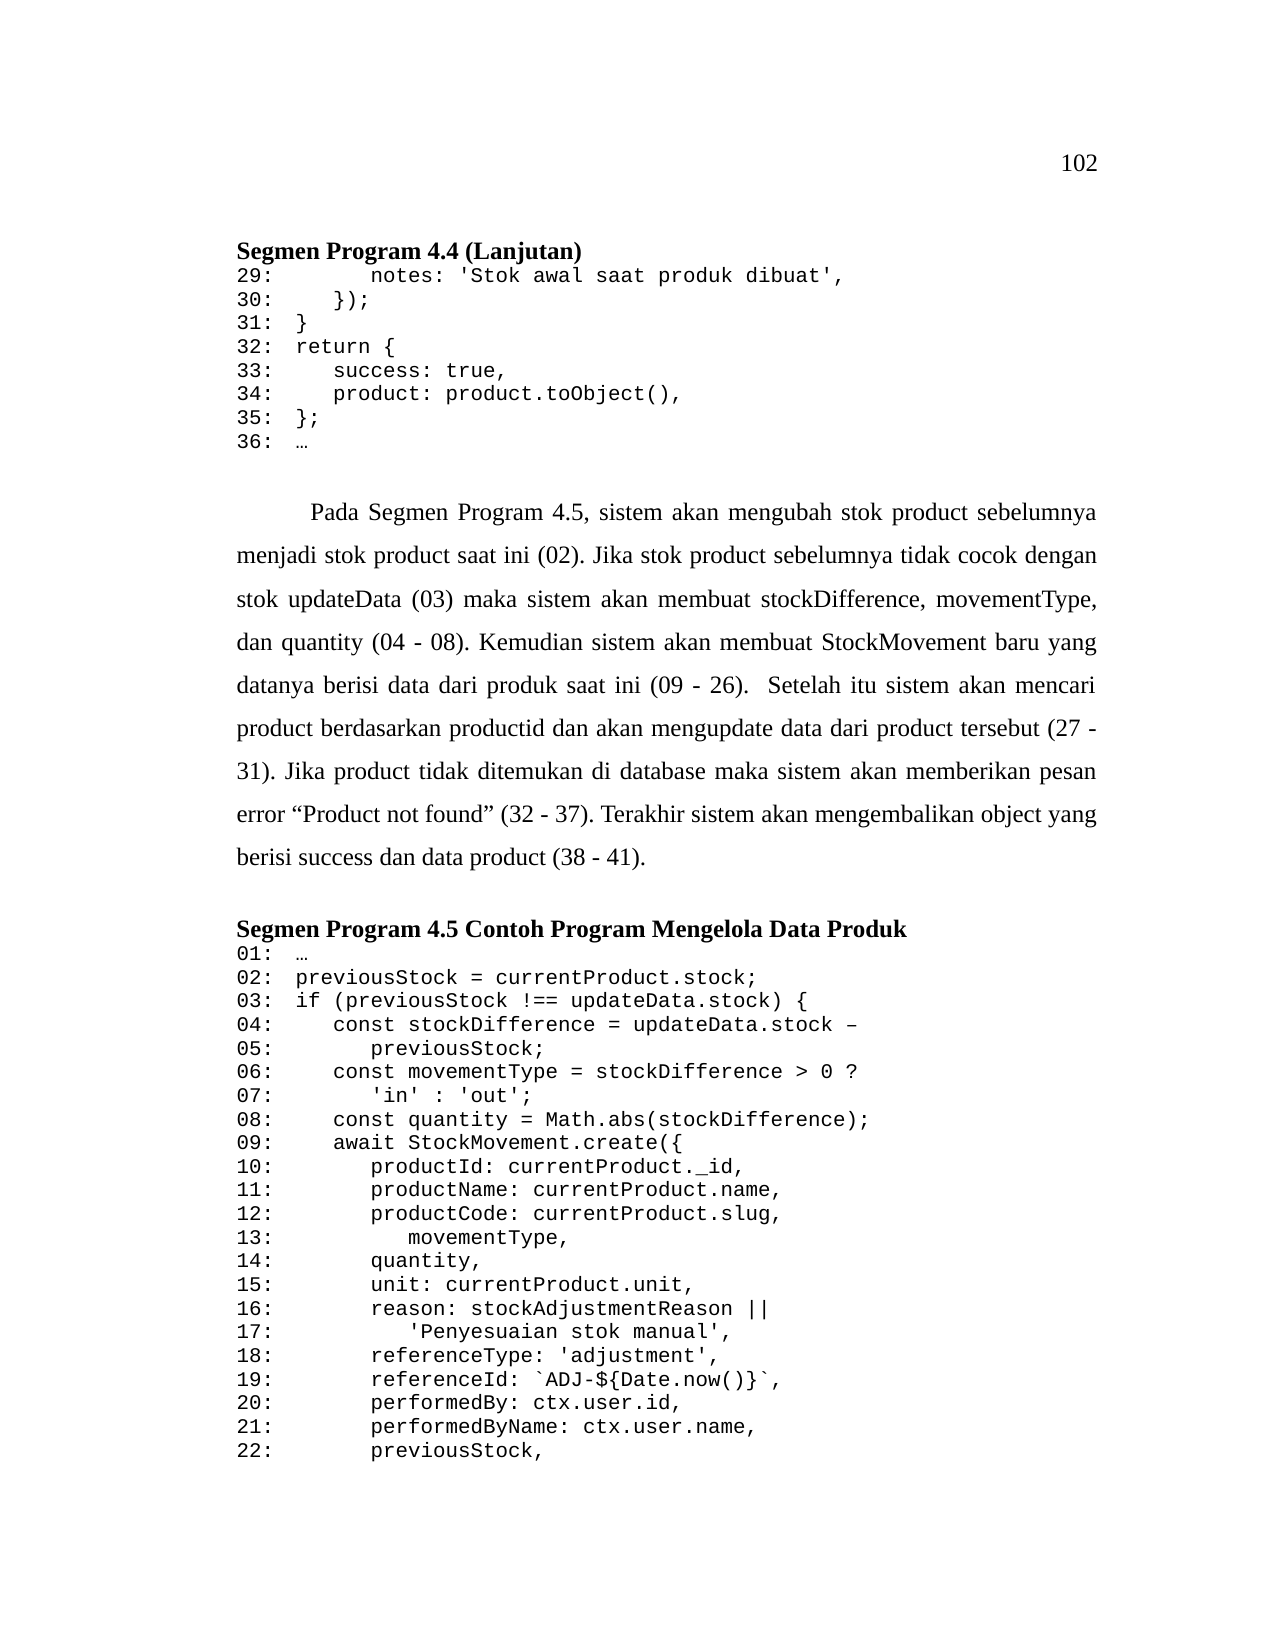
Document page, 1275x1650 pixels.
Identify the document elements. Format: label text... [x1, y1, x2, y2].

list referenceId: `ADJ-${Date.now()}`, [236, 1369, 1098, 1392]
list referenceType: 'adjustment', [236, 1345, 1098, 1369]
list movementType, [236, 1227, 1098, 1250]
list productCode: currentProduct.slug, [236, 1203, 1098, 1227]
list const movementType = stockDifference > 0 ? [236, 1061, 1098, 1085]
list const stockDifference = updateData.stock – [236, 1014, 1098, 1038]
list previousStock, [236, 1439, 1098, 1463]
list success: true, [236, 360, 1098, 383]
text Pada Segmen Program 4.5, sistem akan mengubah stok product sebelumnya menjadi stok product saat ini (02). Jika stok product sebelumnya tidak cocok dengan stok updateData (03) maka sistem akan membuat stockDifference, movementType, dan quantity (04 - 08). Kemudian sistem akan membuat StockMovement baru yang datanya berisi data dari produk saat ini (09 - 26). Setelah itu sistem akan mencari product berdasarkan productid dan akan mengupdate data dari product tersebut (27 - 31). Jika product tidak ditemukan di database maka sistem akan memberikan pesan error “Product not found” (32 - 37). Terakhir sistem akan mengembalikan object yang berisi success dan data product (38 - 41). [236, 497, 1098, 871]
list productId: currentProduct._id, [236, 1156, 1098, 1179]
text Segmen Program 4.4 (Lanjutan) [236, 236, 1098, 265]
list productName: currentProduct.name, [236, 1179, 1098, 1203]
list await StockMovement.create({ [236, 1132, 1098, 1156]
list reason: stockAdjustmentReason || [236, 1298, 1098, 1321]
list … [236, 943, 1098, 967]
list 'Penyesuaian stok manual', [236, 1321, 1098, 1345]
list const quantity = Math.abs(stockDifference); [236, 1108, 1098, 1132]
list quantity, [236, 1250, 1098, 1274]
list if (previousStock !== updateData.stock) { [236, 990, 1098, 1014]
list previousStock; [236, 1038, 1098, 1061]
list 'in' : 'out'; [236, 1085, 1098, 1108]
list }; [236, 407, 1098, 431]
list unit: currentProduct.unit, [236, 1274, 1098, 1298]
list previousStock = currentProduct.stock; [236, 967, 1098, 990]
list product: product.toObject(), [236, 383, 1098, 407]
text Segmen Program 4.5 Contoh Program Mengelola Data Produk [236, 914, 1098, 943]
list }); [236, 289, 1098, 312]
list … [236, 431, 1098, 454]
list return { [236, 336, 1098, 360]
list notes: 'Stok awal saat produk dibuat', [236, 265, 1098, 289]
list } [236, 312, 1098, 336]
list performedBy: ctx.user.id, [236, 1392, 1098, 1416]
list performedByName: ctx.user.name, [236, 1416, 1098, 1439]
